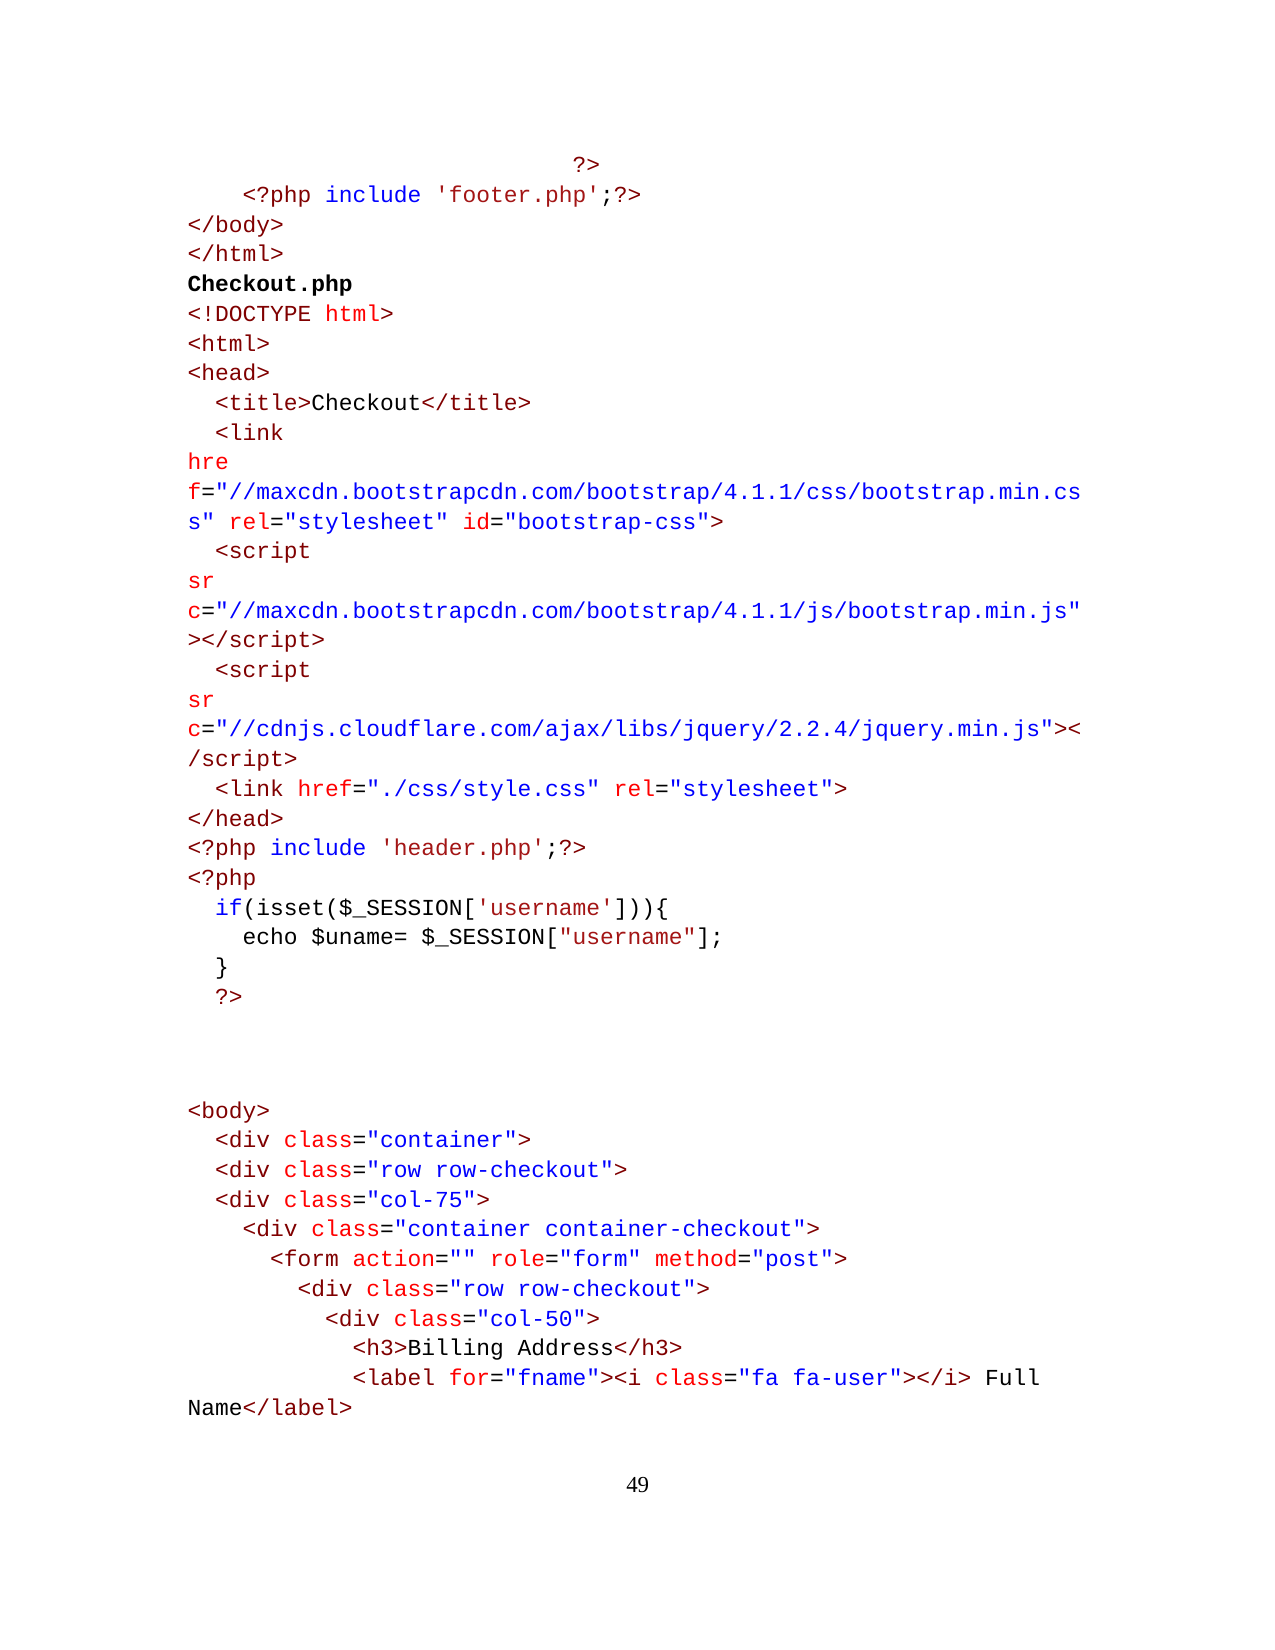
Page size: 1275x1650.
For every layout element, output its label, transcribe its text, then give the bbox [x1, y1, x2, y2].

text </body> [187, 209, 1087, 239]
text <div class="container container-checkout"> [187, 1214, 1087, 1244]
text ?> [187, 981, 1087, 1011]
text } [187, 952, 1087, 981]
text <div class="col-75"> [187, 1184, 1087, 1214]
text <script src="//cdnjs.cloudflare.com/ajax/libs/jquery/2.2.4/jquery.min.js"></script> [187, 655, 1087, 773]
text <?php include 'footer.php';?> [187, 180, 1087, 209]
text ?> [187, 150, 1087, 180]
text <div class="container"> [187, 1125, 1087, 1155]
text <head> [187, 358, 1087, 387]
text </html> [187, 239, 1087, 269]
text <div class="col-50"> [187, 1303, 1087, 1333]
text </head> [187, 803, 1087, 833]
text <div class="row row-checkout"> [187, 1155, 1087, 1184]
text <label for="fname"><i class="fa fa-user"></i> Full Name</label> [187, 1362, 1087, 1422]
text <link href="./css/style.css" rel="stylesheet"> [187, 773, 1087, 803]
text if(isset($_SESSION['username'])){ [187, 892, 1087, 922]
text <form action="" role="form" method="post"> [187, 1244, 1087, 1273]
text <link href="//maxcdn.bootstrapcdn.com/bootstrap/4.1.1/css/bootstrap.min.css" rel="stylesheet" id="bootstrap-css"> [187, 417, 1087, 536]
text <script src="//maxcdn.bootstrapcdn.com/bootstrap/4.1.1/js/bootstrap.min.js"></script> [187, 536, 1087, 655]
text <title>Checkout</title> [187, 387, 1087, 417]
text <?php include 'header.php';?> [187, 833, 1087, 862]
text echo $uname= $_SESSION["username"]; [187, 922, 1087, 952]
text <?php [187, 862, 1087, 892]
text <html> [187, 328, 1087, 358]
text <body> [187, 1095, 1087, 1125]
text <h3>Billing Address</h3> [187, 1333, 1087, 1362]
text <div class="row row-checkout"> [187, 1273, 1087, 1303]
text <!DOCTYPE html> [187, 298, 1087, 328]
text Checkout.php [187, 269, 1087, 298]
